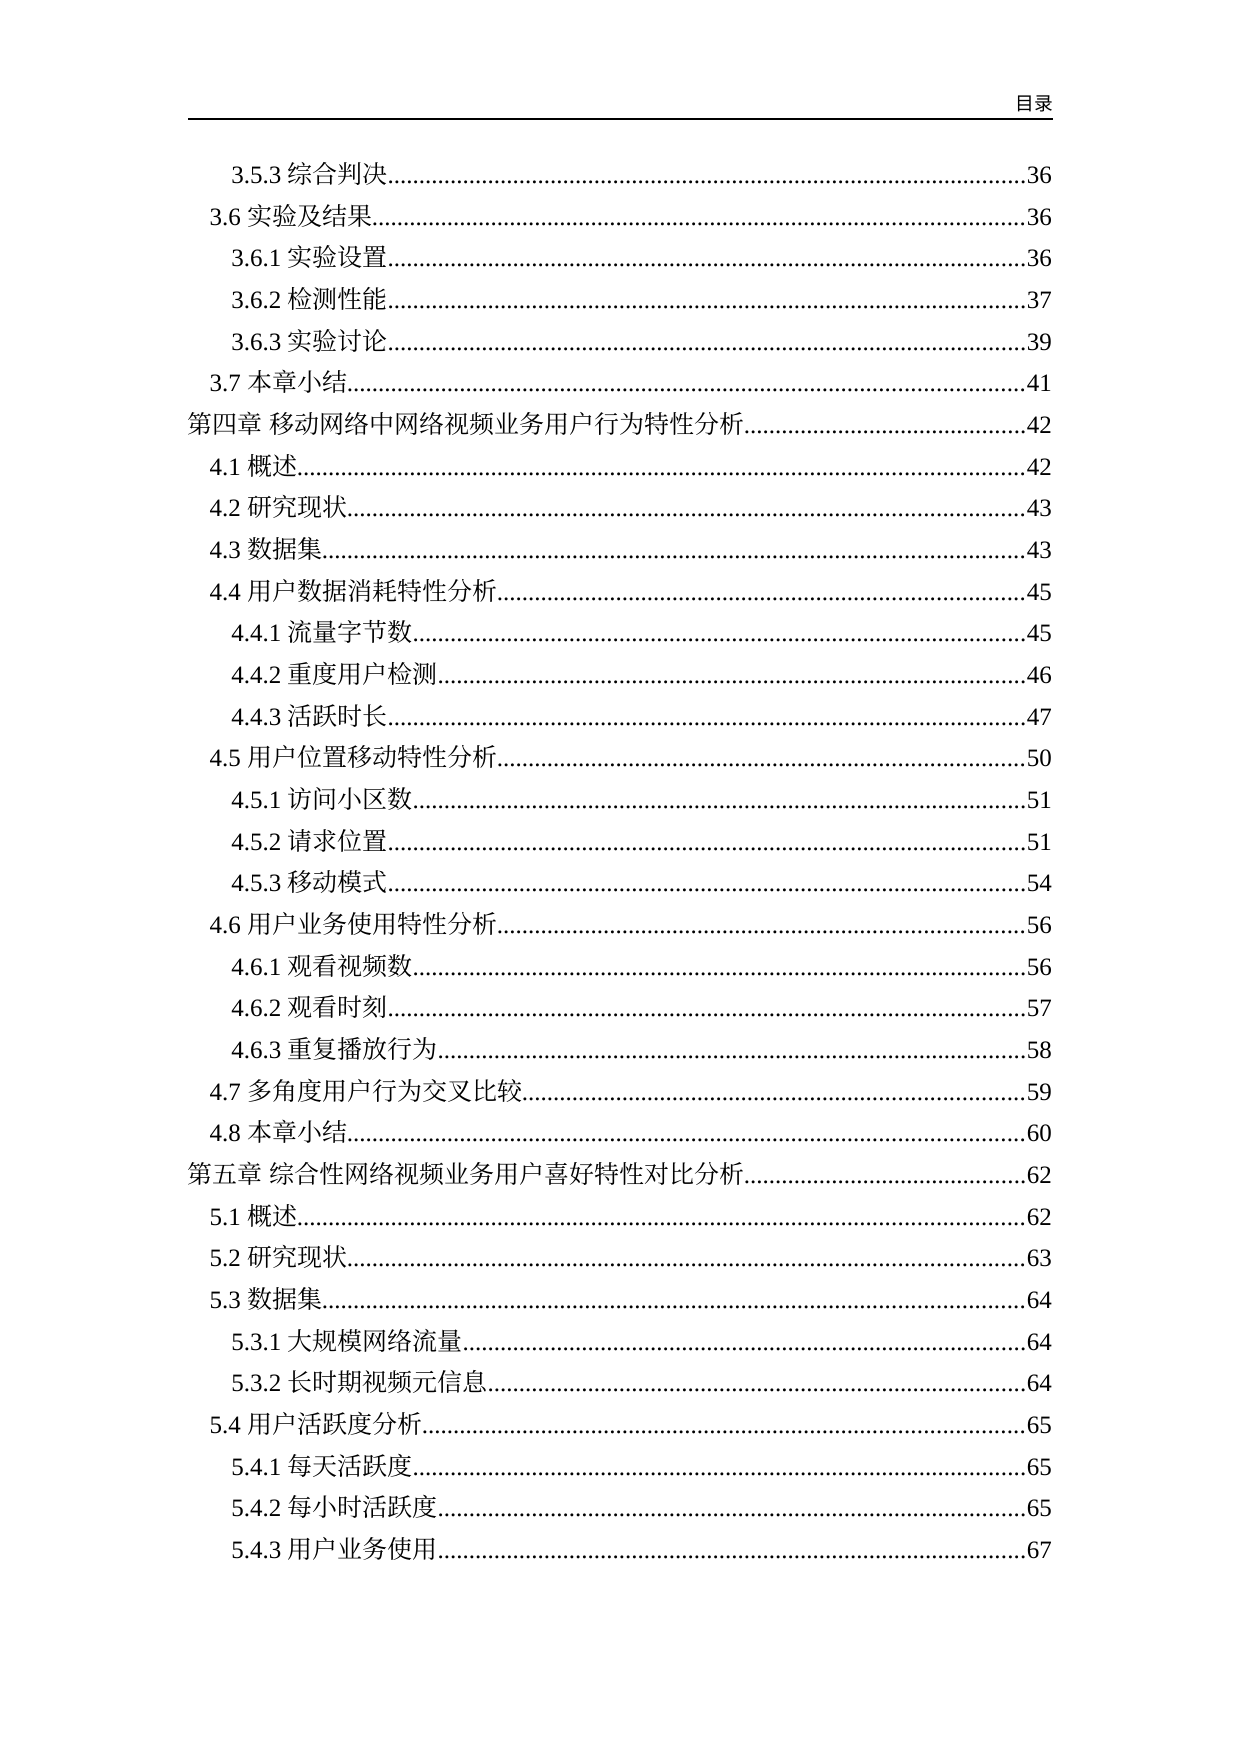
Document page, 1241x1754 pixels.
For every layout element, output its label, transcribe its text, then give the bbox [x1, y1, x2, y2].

text 5.2 研究现状 63 [209, 1233, 1053, 1275]
text 5.3 数据集 64 [209, 1275, 1053, 1317]
text 4.1 概述 42 [209, 442, 1053, 483]
text 3.7 本章小结 41 [209, 358, 1053, 400]
text 5.1 概述 62 [209, 1192, 1053, 1233]
text 4.6.3 重复播放行为 58 [231, 1025, 1053, 1067]
text 5.4.3 用户业务使用 67 [231, 1525, 1053, 1567]
text 5.3.1 大规模网络流量 64 [231, 1317, 1053, 1358]
text 3.6.3 实验讨论 39 [231, 317, 1053, 358]
text 4.5.3 移动模式 54 [231, 858, 1053, 900]
text 4.5.2 请求位置 51 [231, 817, 1053, 858]
text 4.4.3 活跃时长 47 [231, 692, 1053, 733]
text 4.8 本章小结 60 [209, 1108, 1053, 1150]
text 第四章 移动网络中网络视频业务用户行为特性分析 42 [187, 400, 1053, 442]
text 4.7 多角度用户行为交叉比较 59 [209, 1067, 1053, 1108]
text 3.6.2 检测性能 37 [231, 275, 1053, 317]
text 3.6.1 实验设置 36 [231, 233, 1053, 275]
text 4.5.1 访问小区数 51 [231, 775, 1053, 817]
text 4.5 用户位置移动特性分析 50 [209, 733, 1053, 775]
text 第五章 综合性网络视频业务用户喜好特性对比分析 62 [187, 1150, 1053, 1192]
text 3.6 实验及结果 36 [209, 192, 1053, 233]
text 5.4.1 每天活跃度 65 [231, 1442, 1053, 1483]
text 4.3 数据集 43 [209, 525, 1053, 567]
text 5.4.2 每小时活跃度 65 [231, 1483, 1053, 1525]
text 5.3.2 长时期视频元信息 64 [231, 1358, 1053, 1400]
text 4.4.2 重度用户检测 46 [231, 650, 1053, 692]
text 4.4 用户数据消耗特性分析 45 [209, 567, 1053, 608]
text 4.4.1 流量字节数 45 [231, 608, 1053, 650]
text 5.4 用户活跃度分析 65 [209, 1400, 1053, 1442]
text 4.6.2 观看时刻 57 [231, 983, 1053, 1025]
text 4.6 用户业务使用特性分析 56 [209, 900, 1053, 942]
text 4.2 研究现状 43 [209, 483, 1053, 525]
text 3.5.3 综合判决 36 [231, 150, 1053, 192]
text 4.6.1 观看视频数 56 [231, 942, 1053, 983]
